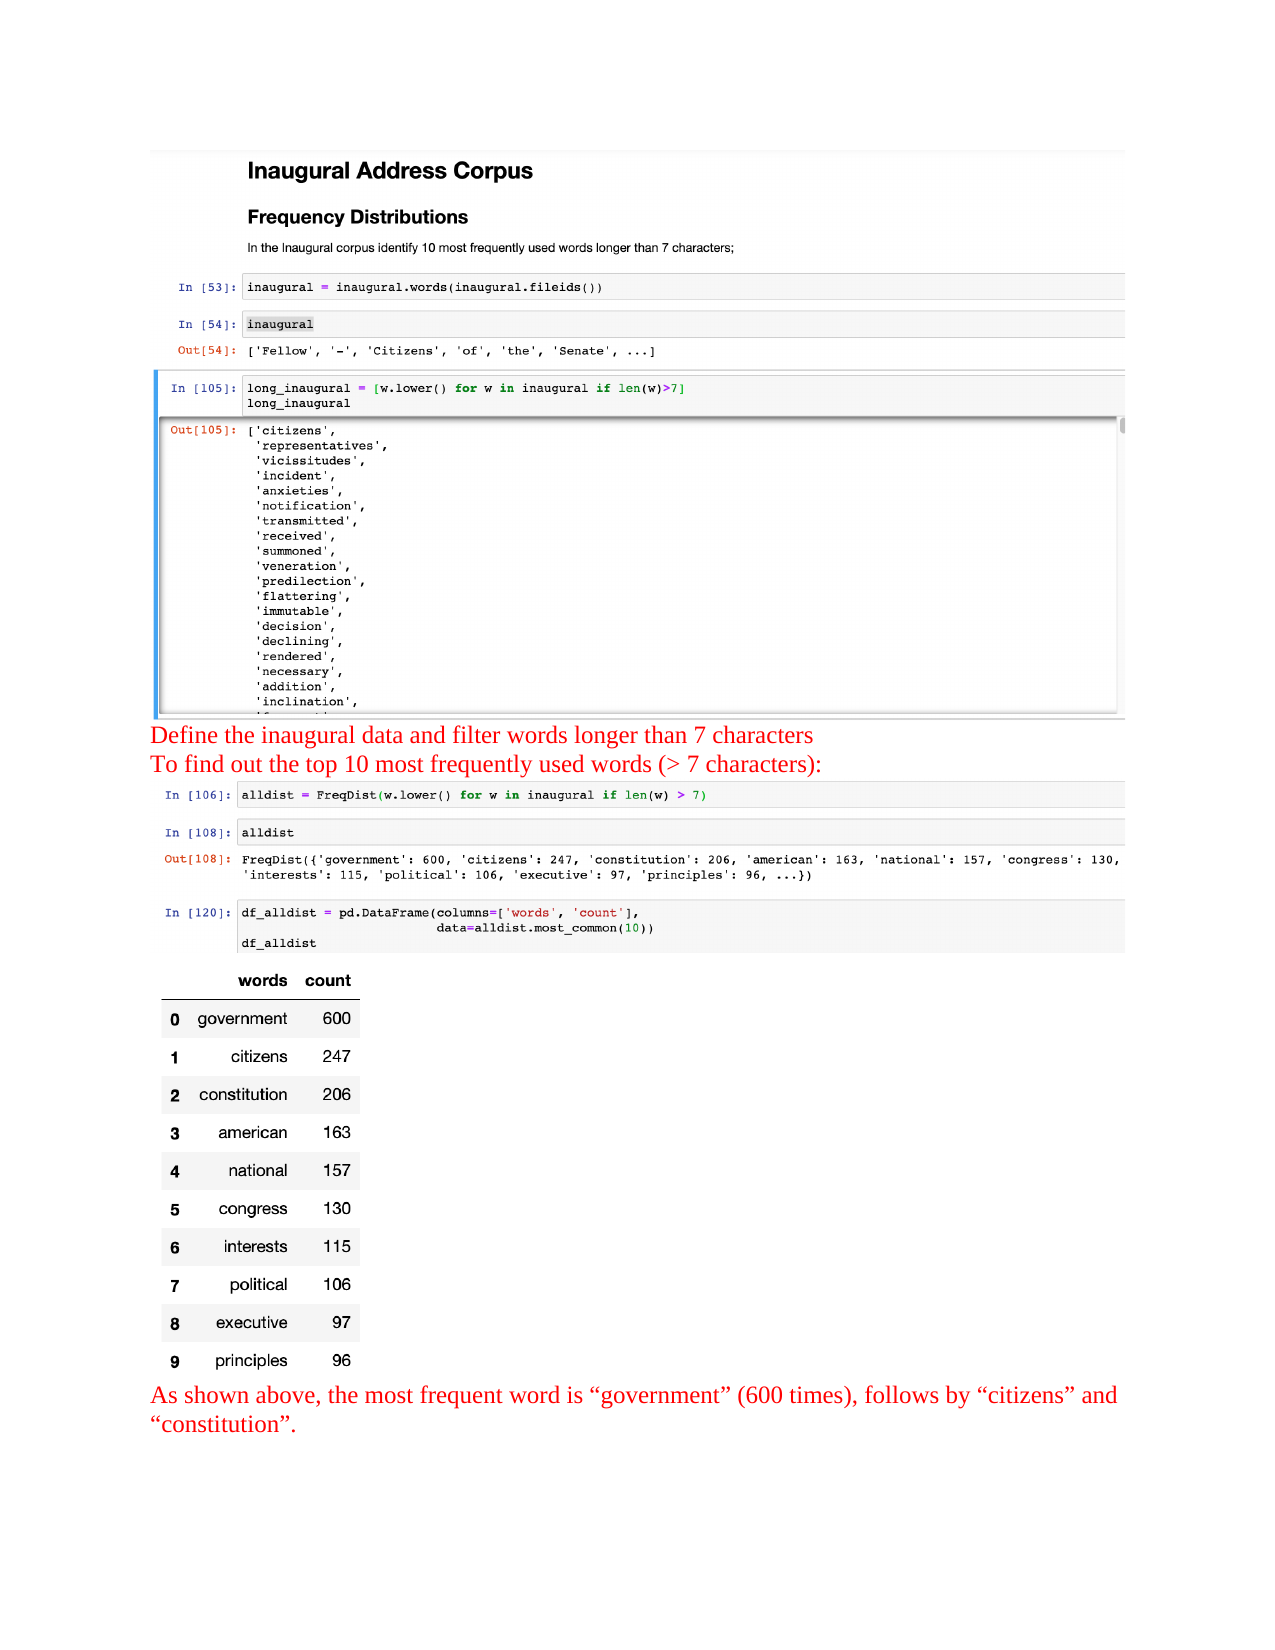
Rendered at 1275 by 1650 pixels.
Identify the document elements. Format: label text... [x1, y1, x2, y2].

picture [150, 778, 1125, 1380]
text As shown above, the most frequent word is “government” (600 times), follows by “citizens” and “constitution”. [150, 1380, 1125, 1437]
text Define the inaugural data and filter words longer than 7 characters [150, 721, 1125, 749]
picture [150, 150, 1125, 721]
text To find out the top 10 most frequently used words (> 7 characters): [150, 749, 1125, 778]
